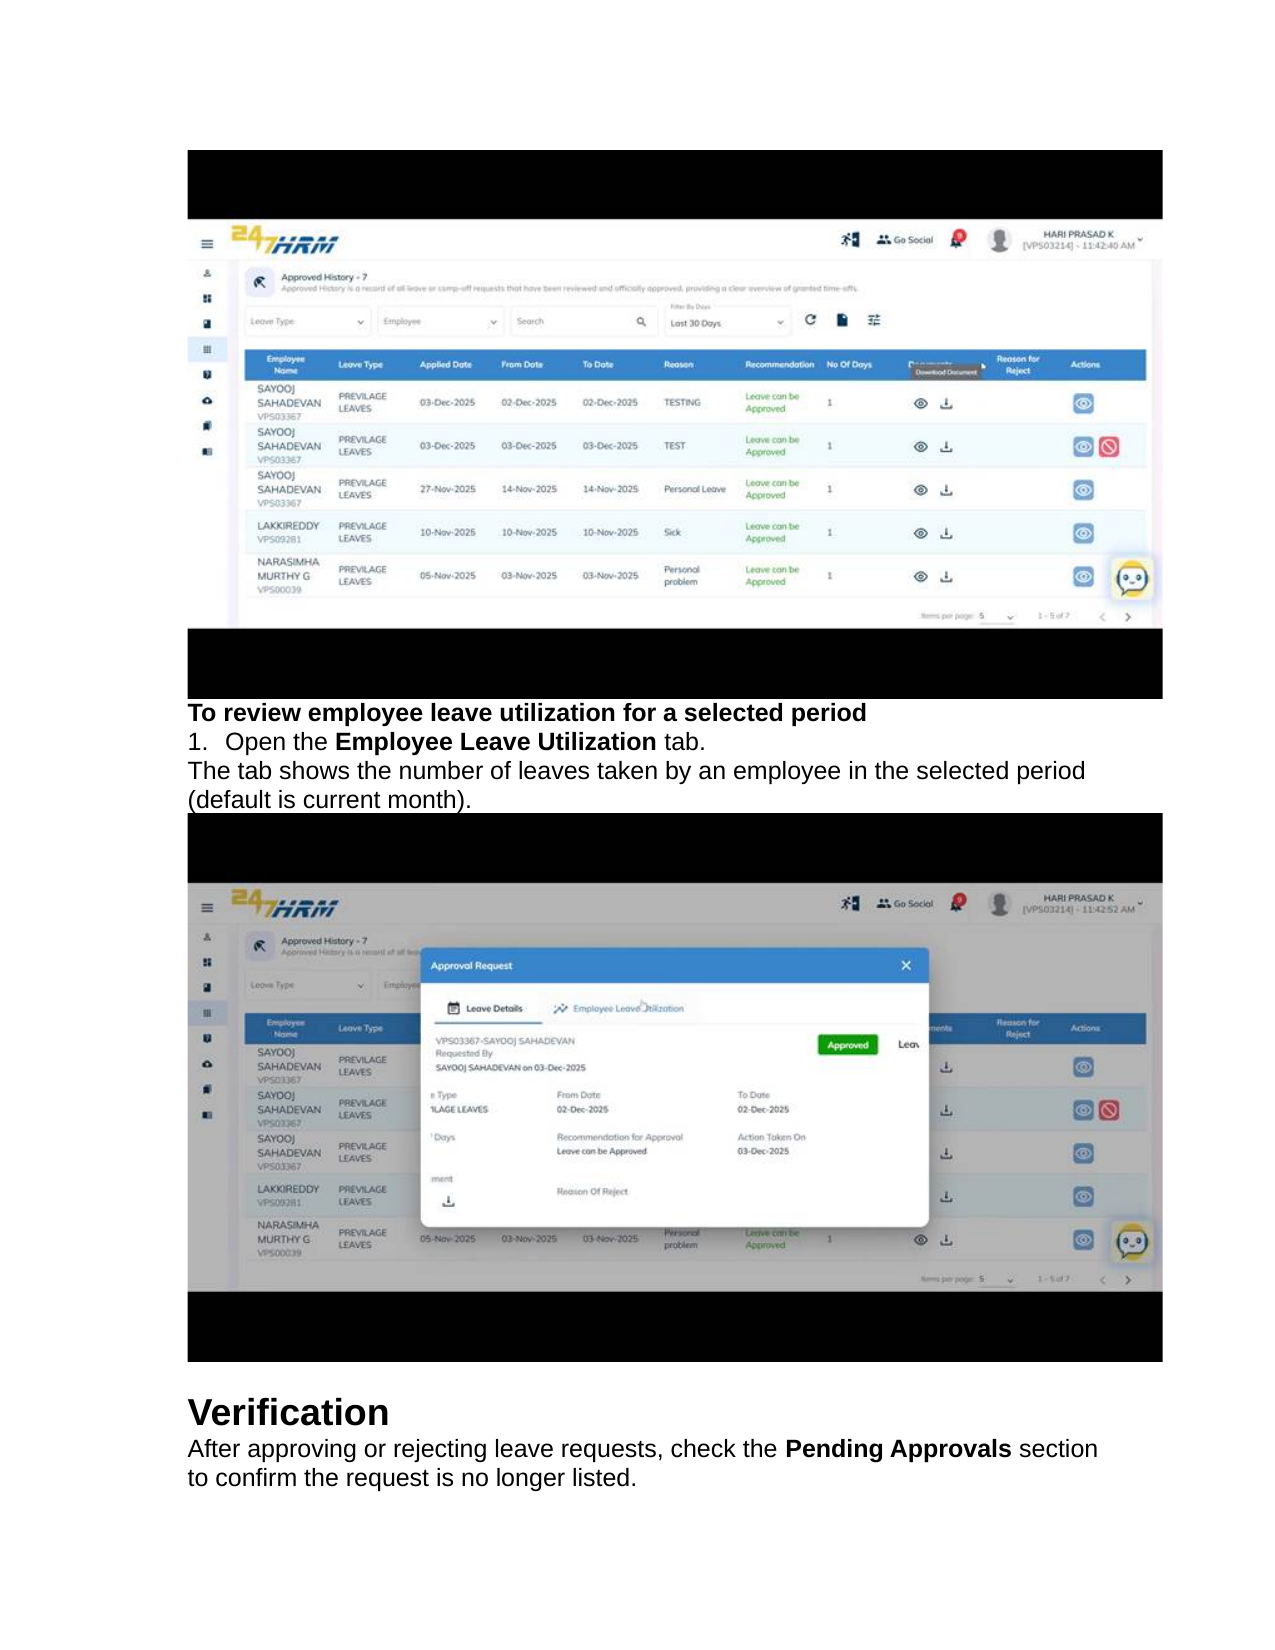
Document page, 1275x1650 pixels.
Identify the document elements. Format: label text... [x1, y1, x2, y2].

picture [187, 150, 1163, 699]
text After approving or rejecting leave requests, check the Pending Approvals section to confirm the request is no longer listed. [187, 1434, 1125, 1491]
text 1. Open the Employee Leave Utilization tab. [187, 727, 1125, 756]
text The tab shows the number of leaves taken by an employee in the selected period (default is current month). [187, 756, 1125, 813]
text Verification [187, 1391, 1125, 1434]
text To review employee leave utilization for a selected period [187, 699, 1125, 727]
picture [187, 813, 1163, 1362]
